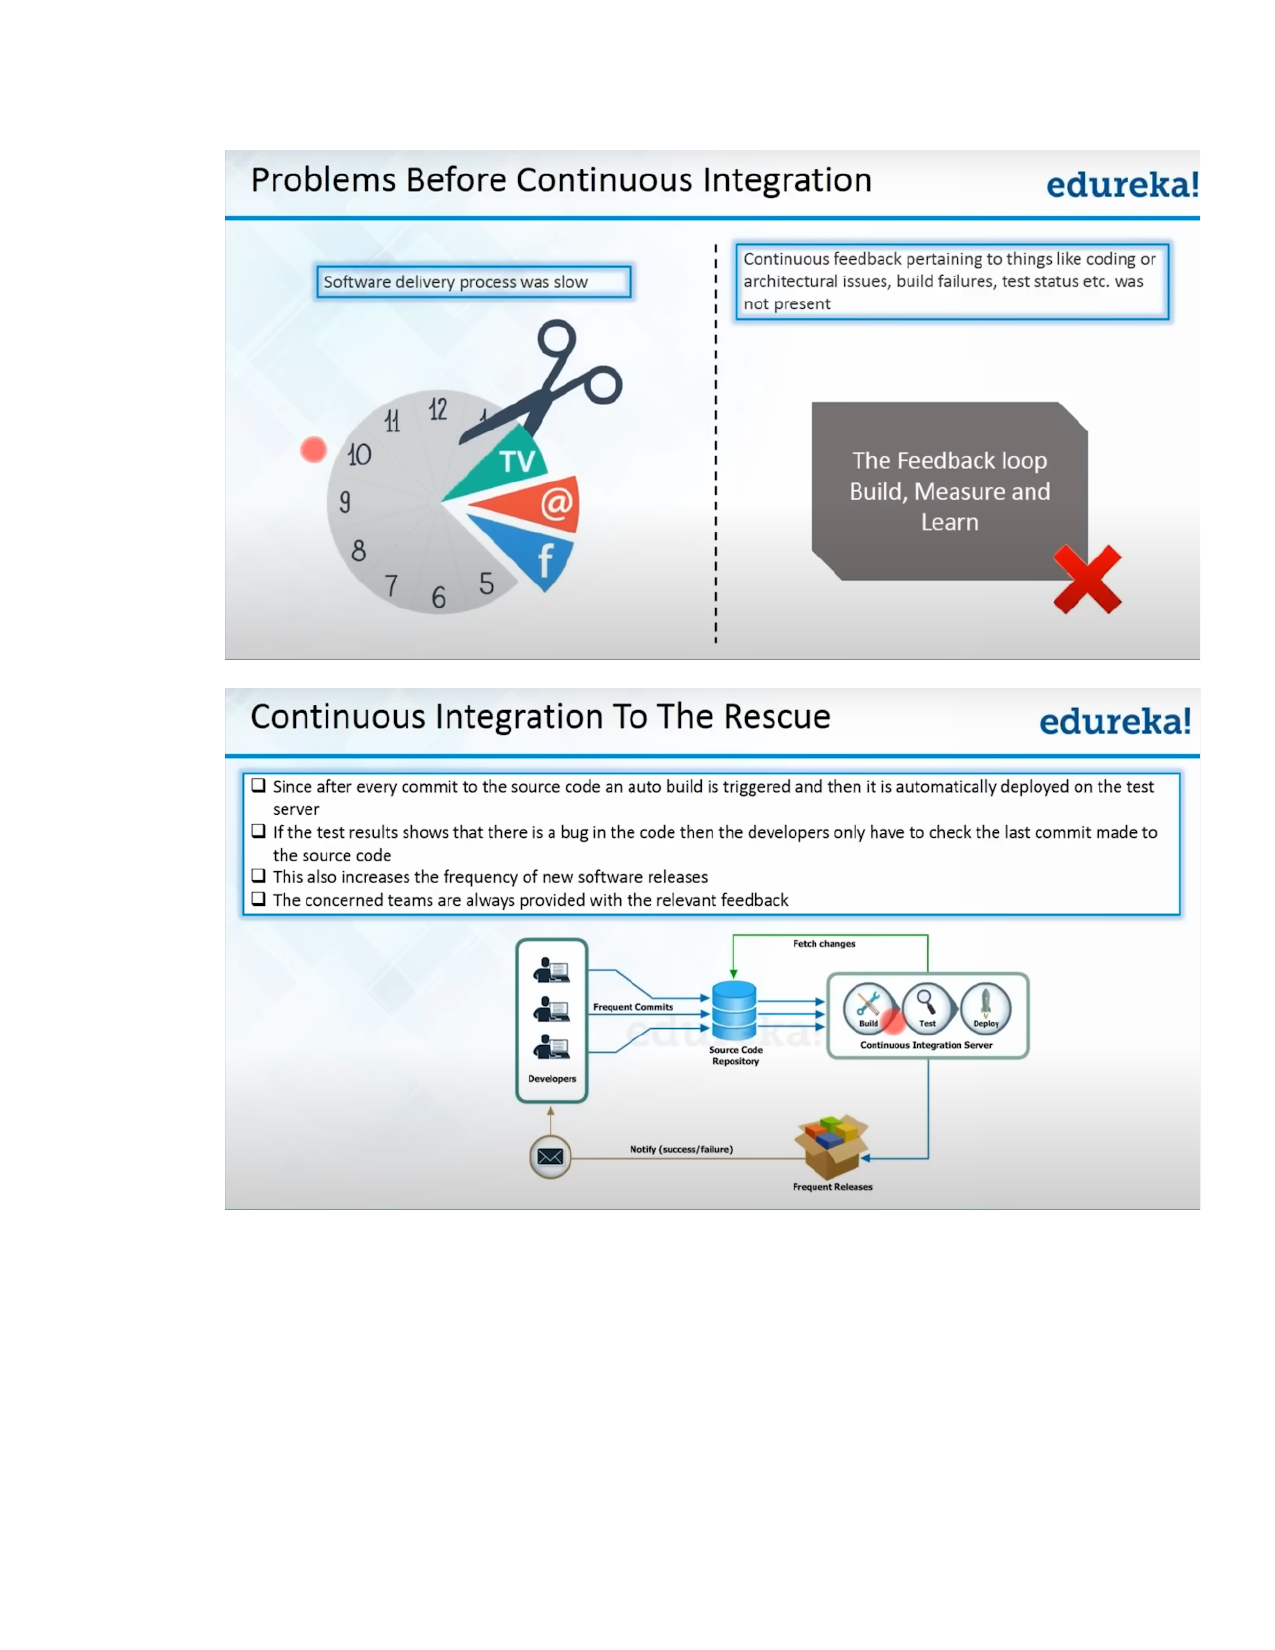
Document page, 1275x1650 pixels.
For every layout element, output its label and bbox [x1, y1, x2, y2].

picture [225, 221, 1200, 660]
picture [225, 759, 1200, 1210]
picture [225, 150, 1200, 218]
picture [225, 688, 1200, 754]
